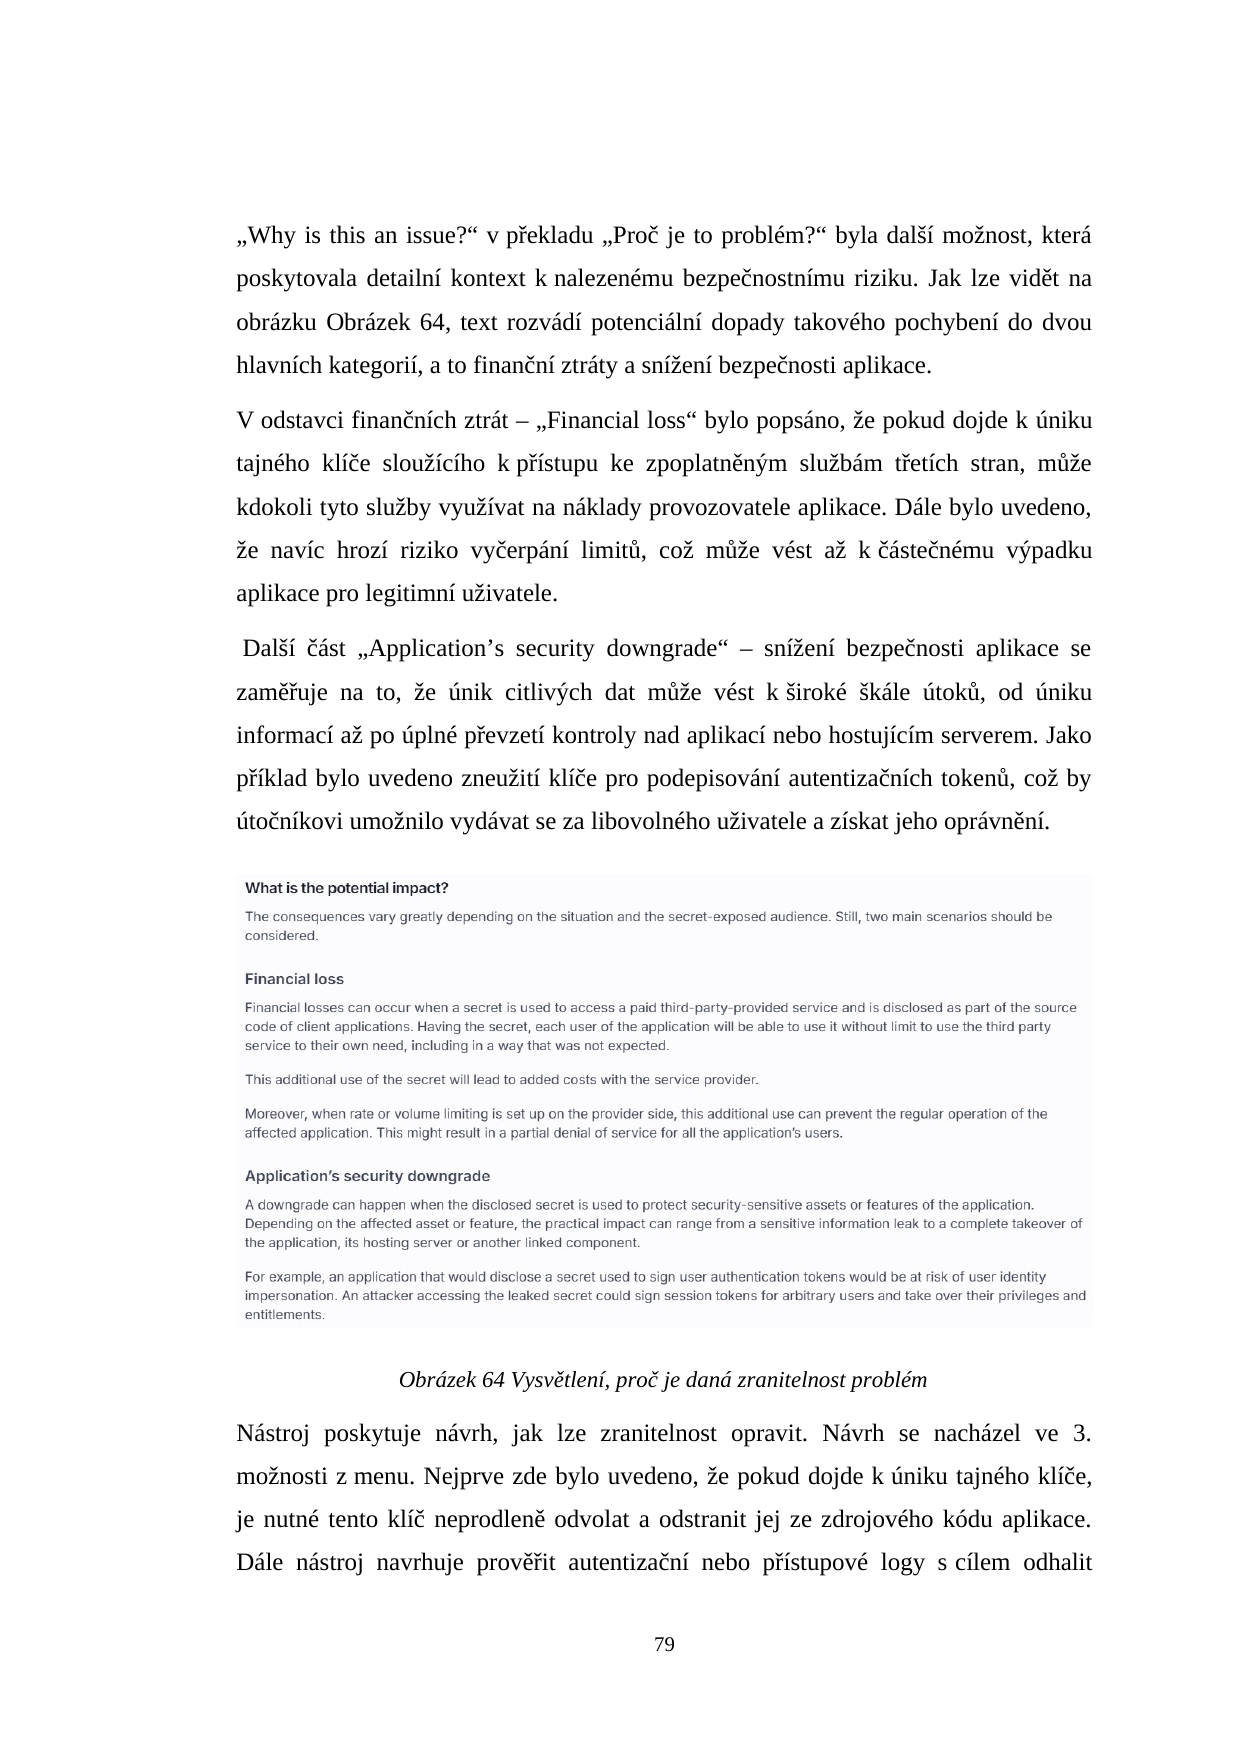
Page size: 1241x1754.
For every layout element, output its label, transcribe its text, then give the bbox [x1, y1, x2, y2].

picture [236, 874, 1093, 1328]
text Další část „Application’s security downgrade“ – snížení bezpečnosti aplikace se zaměřuje na to, že únik citlivých dat může vést k široké škále útoků, od úniku informací až po úplné převzetí kontroly nad aplikací nebo hostujícím serverem. Jako příklad bylo uvedeno zneužití klíče pro podepisování autentizačních tokenů, což by útočníkovi umožnilo vydávat se za libovolného uživatele a získat jeho oprávnění. [236, 633, 1092, 835]
text „Why is this an issue?“ v překladu „Proč je to problém?“ byla další možnost, která poskytovala detailní kontext k nalezenému bezpečnostnímu riziku. Jak lze vidět na obrázku 64, text rozvádí potenciální dopady takového pochybení do dvou hlavních kategorií, a to finanční ztráty a snížení bezpečnosti aplikace. [236, 220, 1092, 378]
text V odstavci finančních ztrát – „Financial loss“ bylo popsáno, že pokud dojde k úniku tajného klíče sloužícího k přístupu ke zpoplatněným službám třetích stran, může kdokoli tyto služby využívat na náklady provozovatele aplikace. Dále bylo uvedeno, že navíc hrozí riziko vyčerpání limitů, což může vést až k částečnému výpadku aplikace pro legitimní uživatele. [236, 405, 1092, 607]
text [236, 1418, 1092, 1576]
